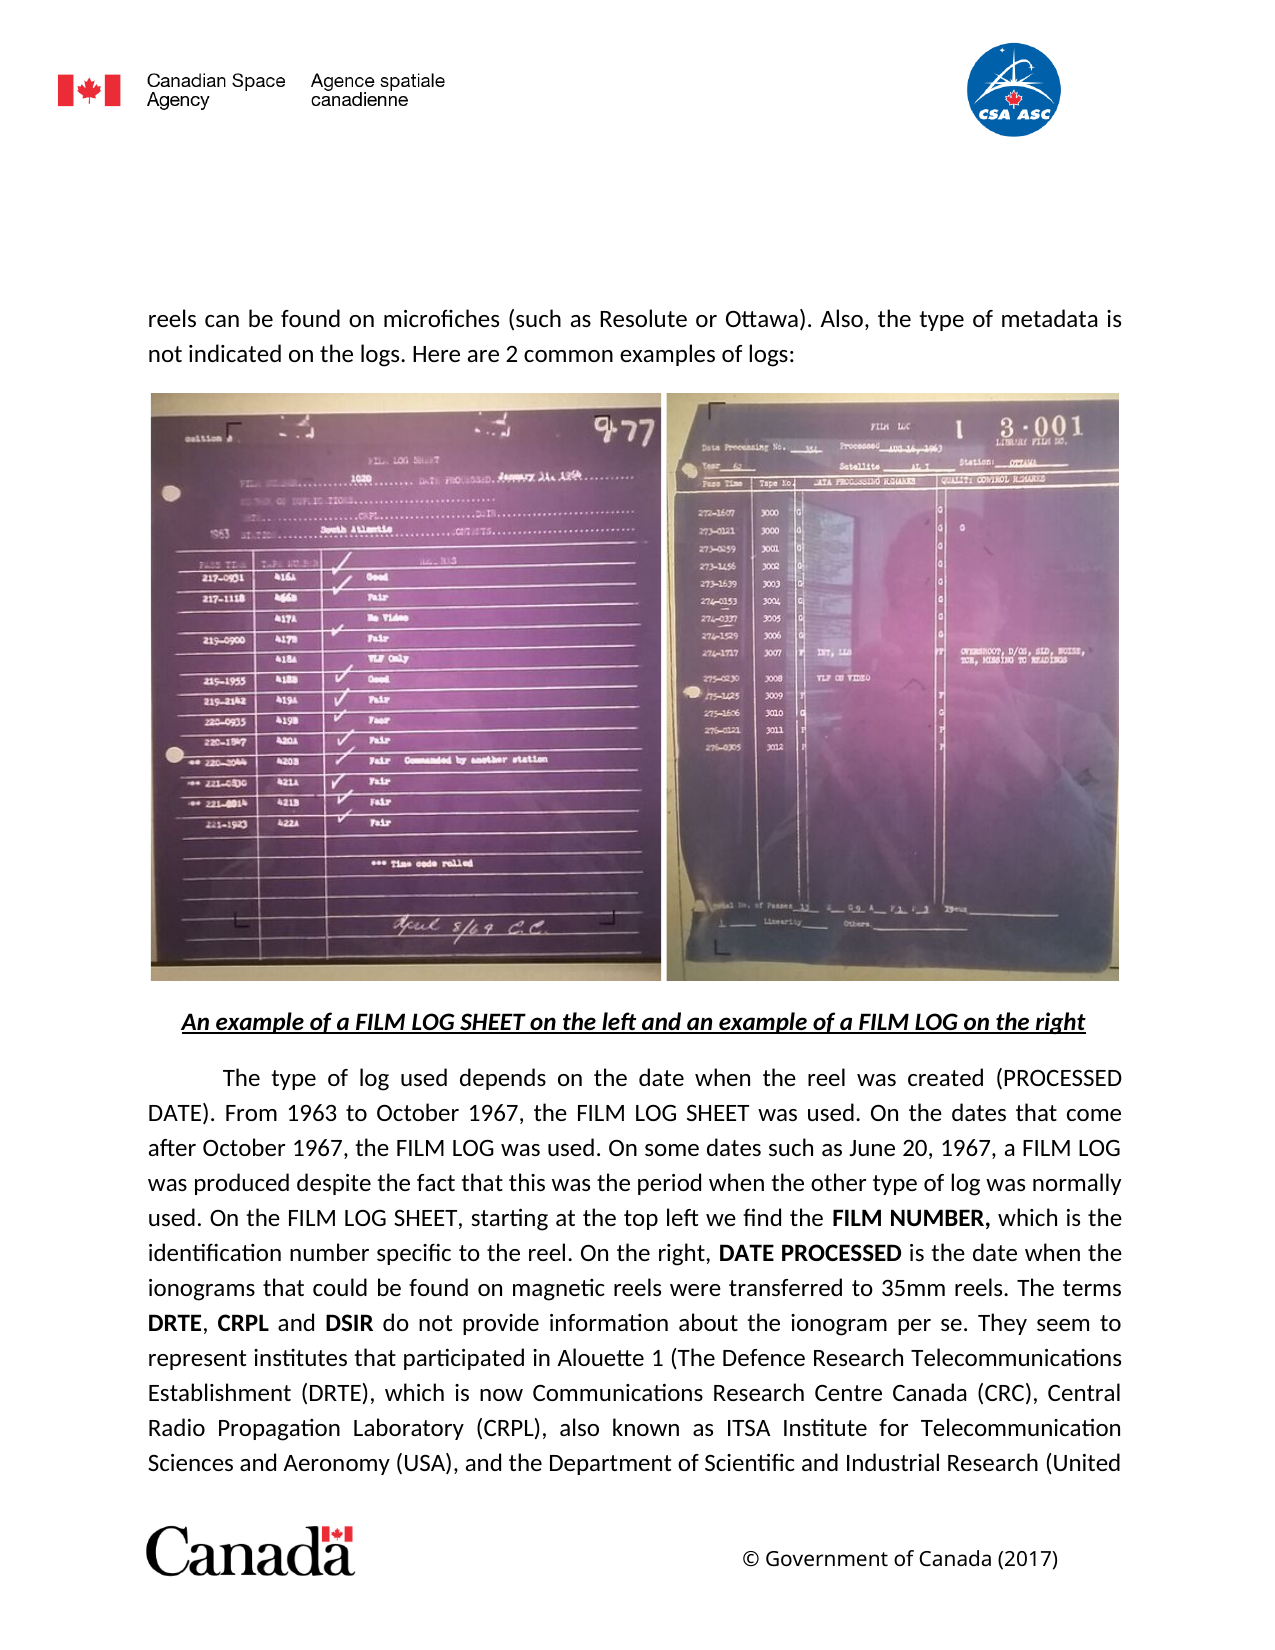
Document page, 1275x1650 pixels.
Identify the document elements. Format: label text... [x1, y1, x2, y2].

picture [666, 393, 1119, 981]
picture [150, 393, 662, 981]
text An example of a FILM LOG SHEET on the left and an example of a FILM LOG on the right [148, 1006, 1122, 1036]
picture [0, 1481, 373, 1650]
picture [0, 0, 1198, 275]
